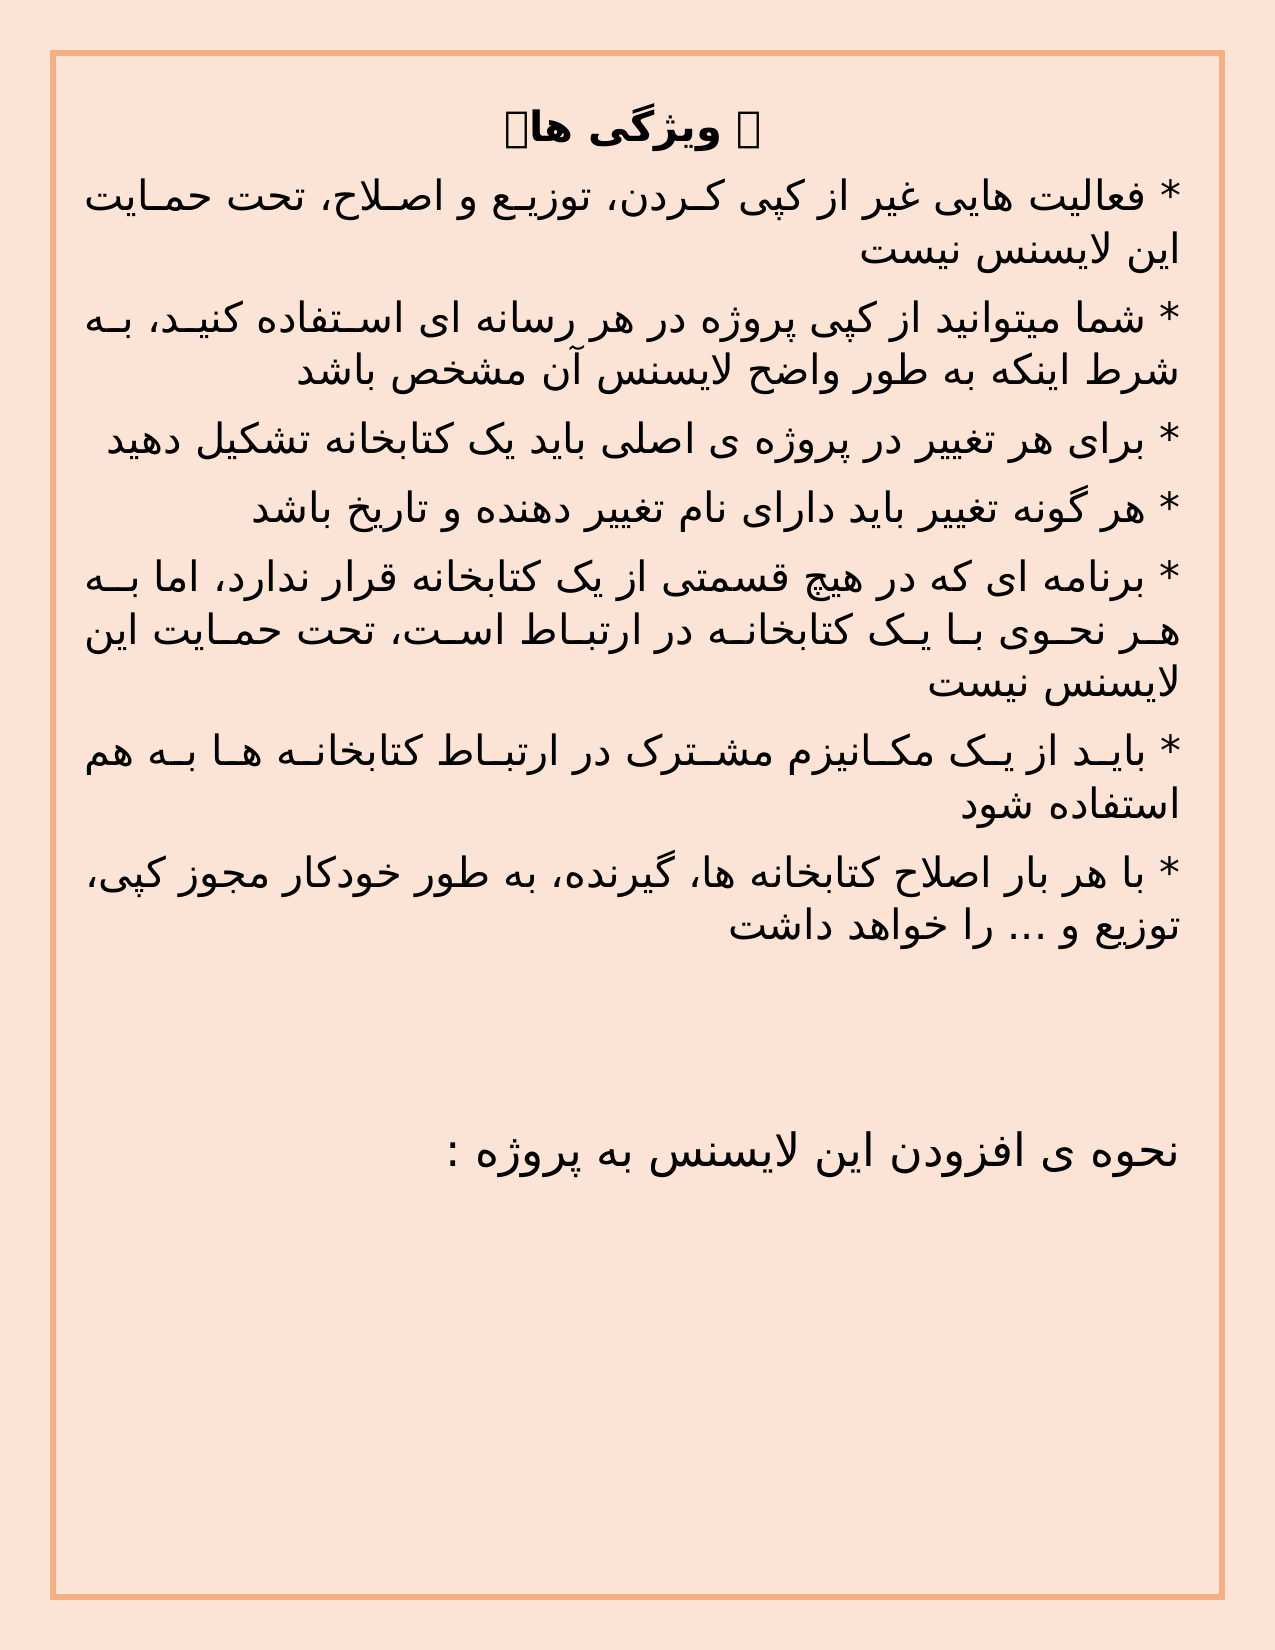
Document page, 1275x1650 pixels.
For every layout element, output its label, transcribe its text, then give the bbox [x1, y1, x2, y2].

text * با هر بار اصلاح کتابخانه ها، گیرنده، به طور خودکار مجوز کپی، توزیع و ... را خواهد داشت [84, 848, 1181, 949]
text ویژگی ها [84, 103, 1181, 152]
text نحوه ی افزودن این لایسنس به پروژه : [84, 1124, 1181, 1177]
text * فعالیت هایی غیر از کپی کردن، توزیع و اصلاح، تحت حمایت این لایسنس نیست [84, 172, 1181, 273]
text * هر گونه تغییر باید دارای نام تغییر دهنده و تاریخ باشد [84, 484, 1181, 533]
text * برای هر تغییر در پروژه ی اصلی باید یک کتابخانه تشکیل دهید [84, 415, 1181, 463]
text * شما میتوانید از کپی پروژه در هر رسانه ای استفاده کنید، به شرط اینکه به طور واضح لایسنس آن مشخص باشد [84, 293, 1181, 394]
text * برنامه ای که در هیچ قسمتی از یک کتابخانه قرار ندارد، اما به هر نحوی با یک کتابخانه در ارتباط است، تحت حمایت این لایسنس نیست [84, 553, 1181, 706]
text * باید از یک مکانیزم مشترک در ارتباط کتابخانه ها به هم استفاده شود [84, 727, 1181, 828]
